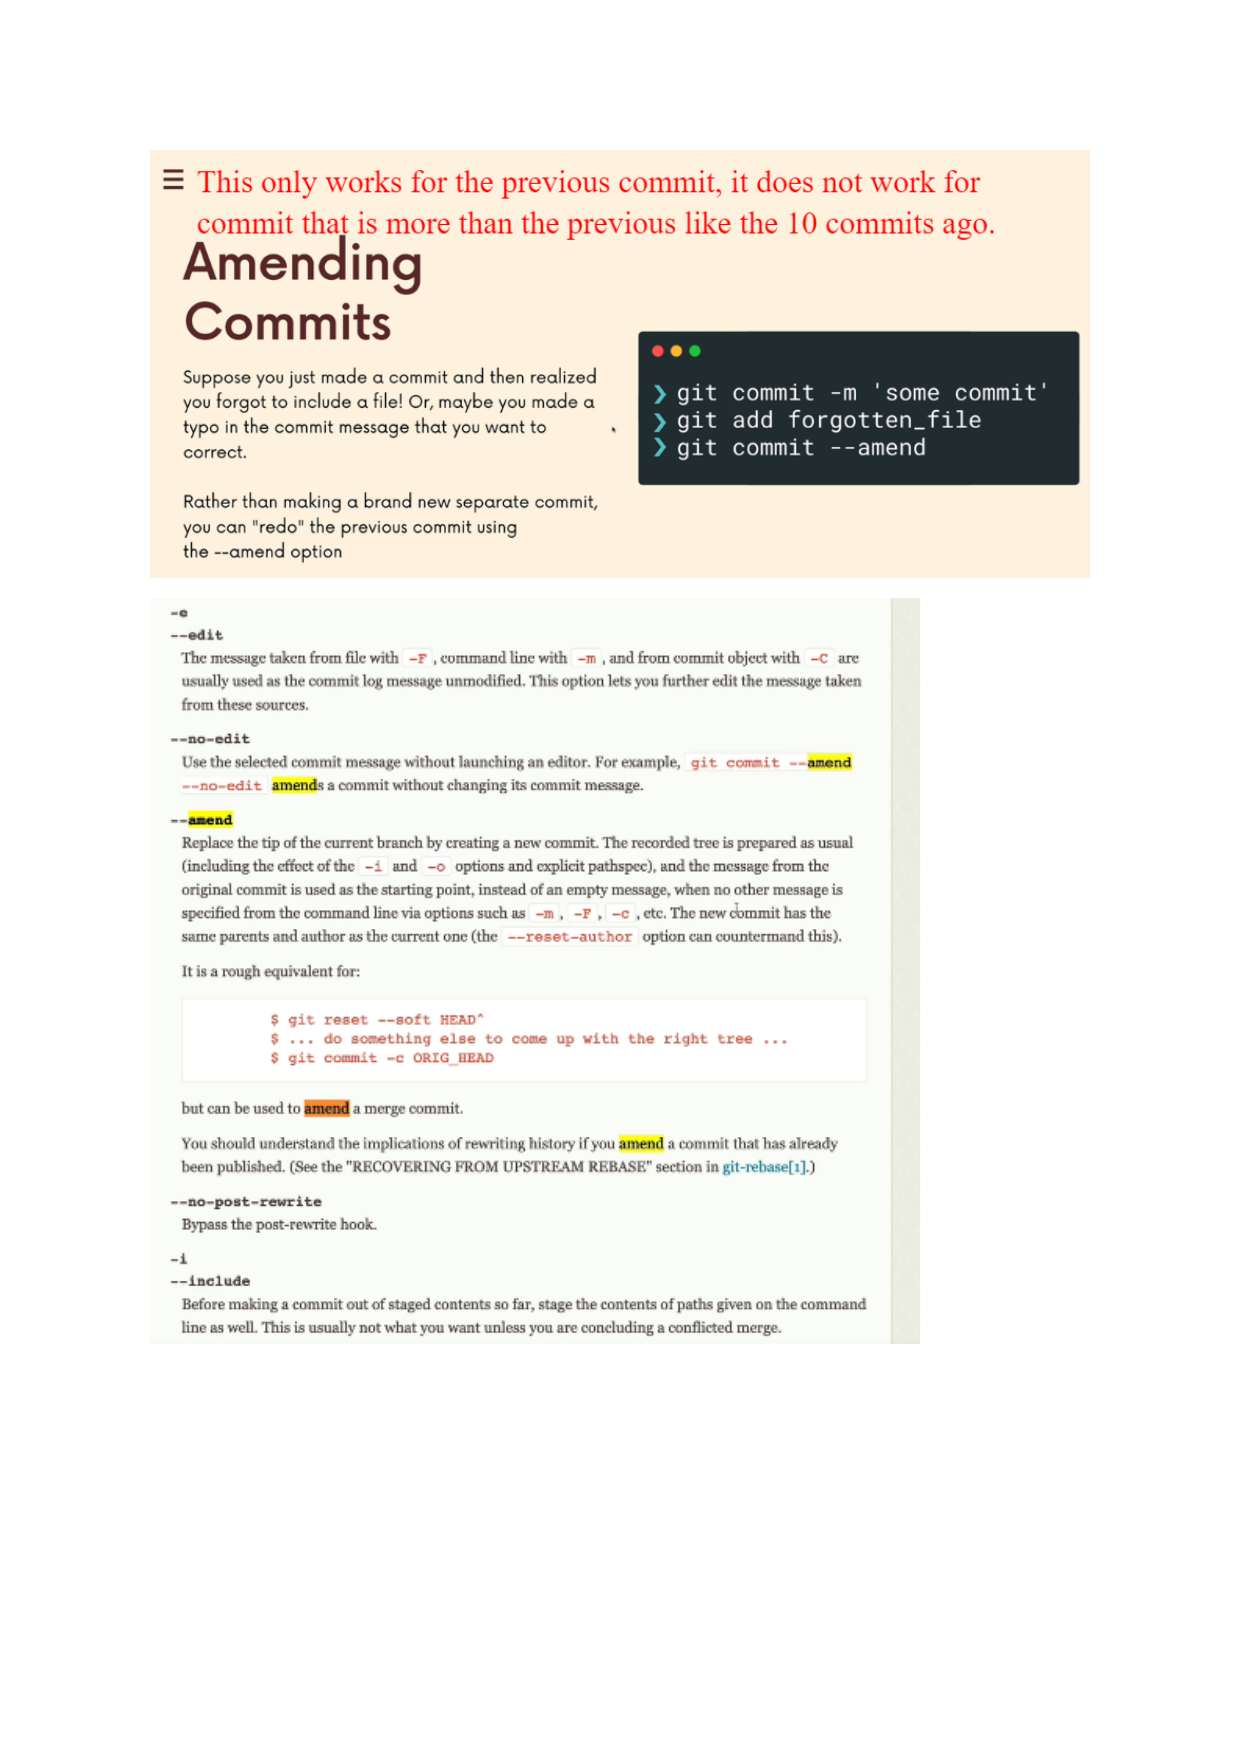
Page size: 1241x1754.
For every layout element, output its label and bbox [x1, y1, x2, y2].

picture [150, 598, 921, 1344]
picture [150, 150, 1091, 578]
